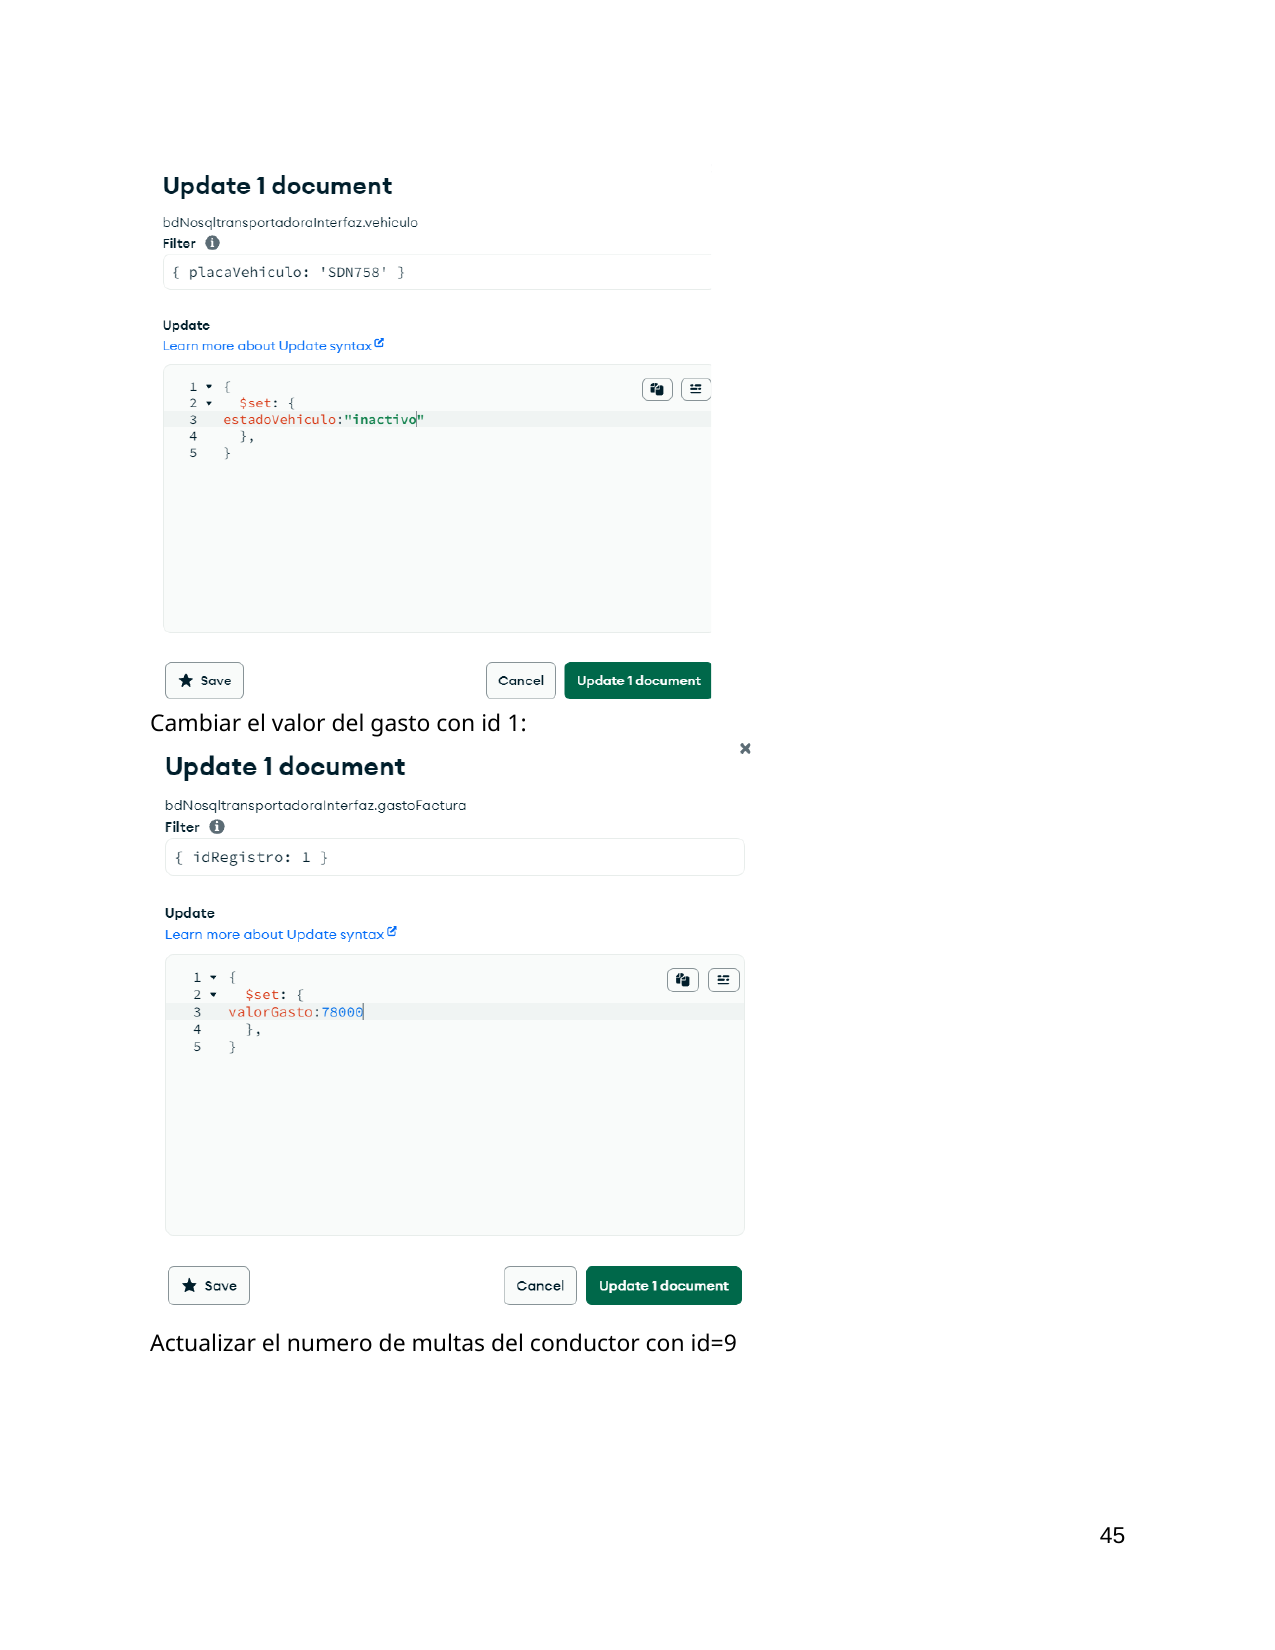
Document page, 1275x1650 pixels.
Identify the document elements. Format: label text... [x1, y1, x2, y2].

text Cambiar el valor del gasto con id 1: [150, 707, 1125, 738]
picture [150, 150, 712, 703]
picture [150, 742, 756, 1323]
text Actualizar el numero de multas del conductor con id=9 [150, 1327, 1125, 1358]
